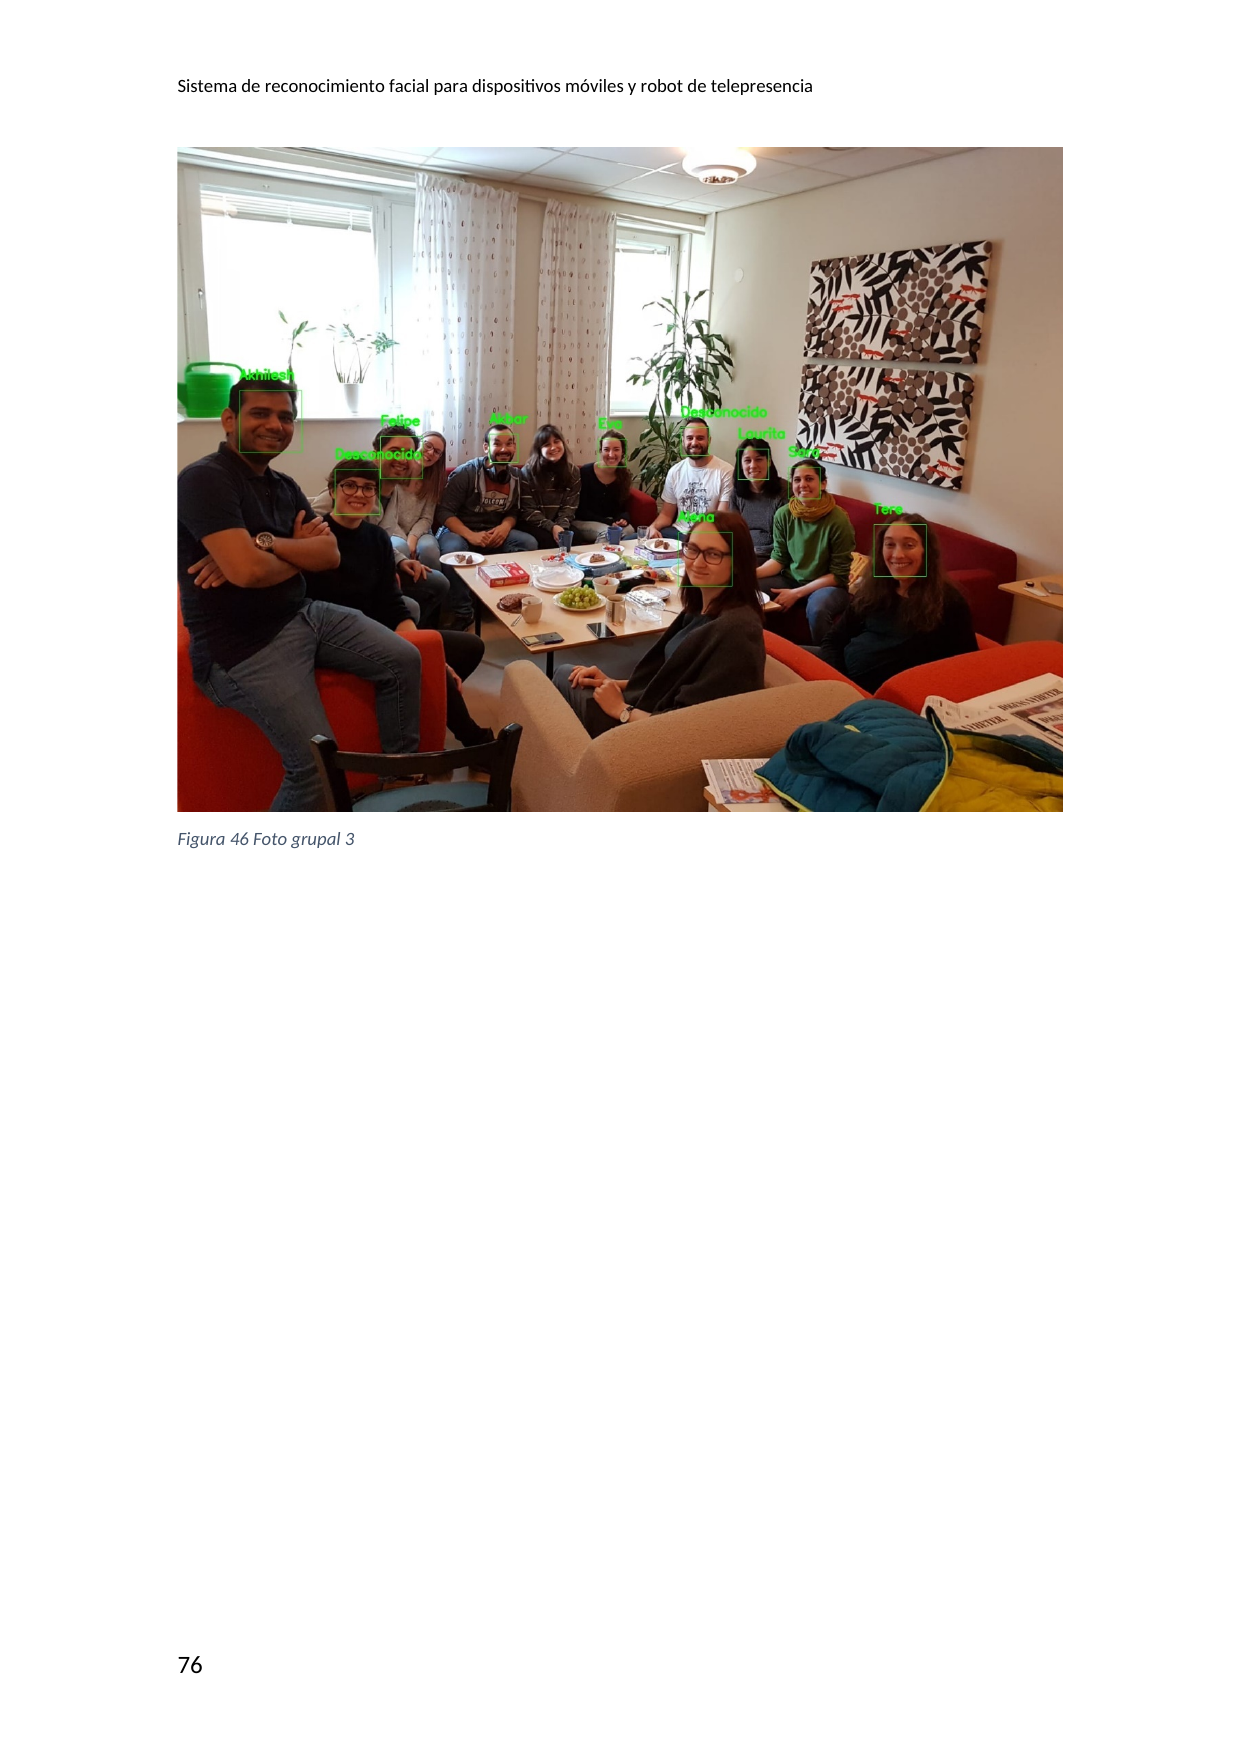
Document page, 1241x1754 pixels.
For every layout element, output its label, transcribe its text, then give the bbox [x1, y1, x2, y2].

picture [177, 147, 1063, 812]
